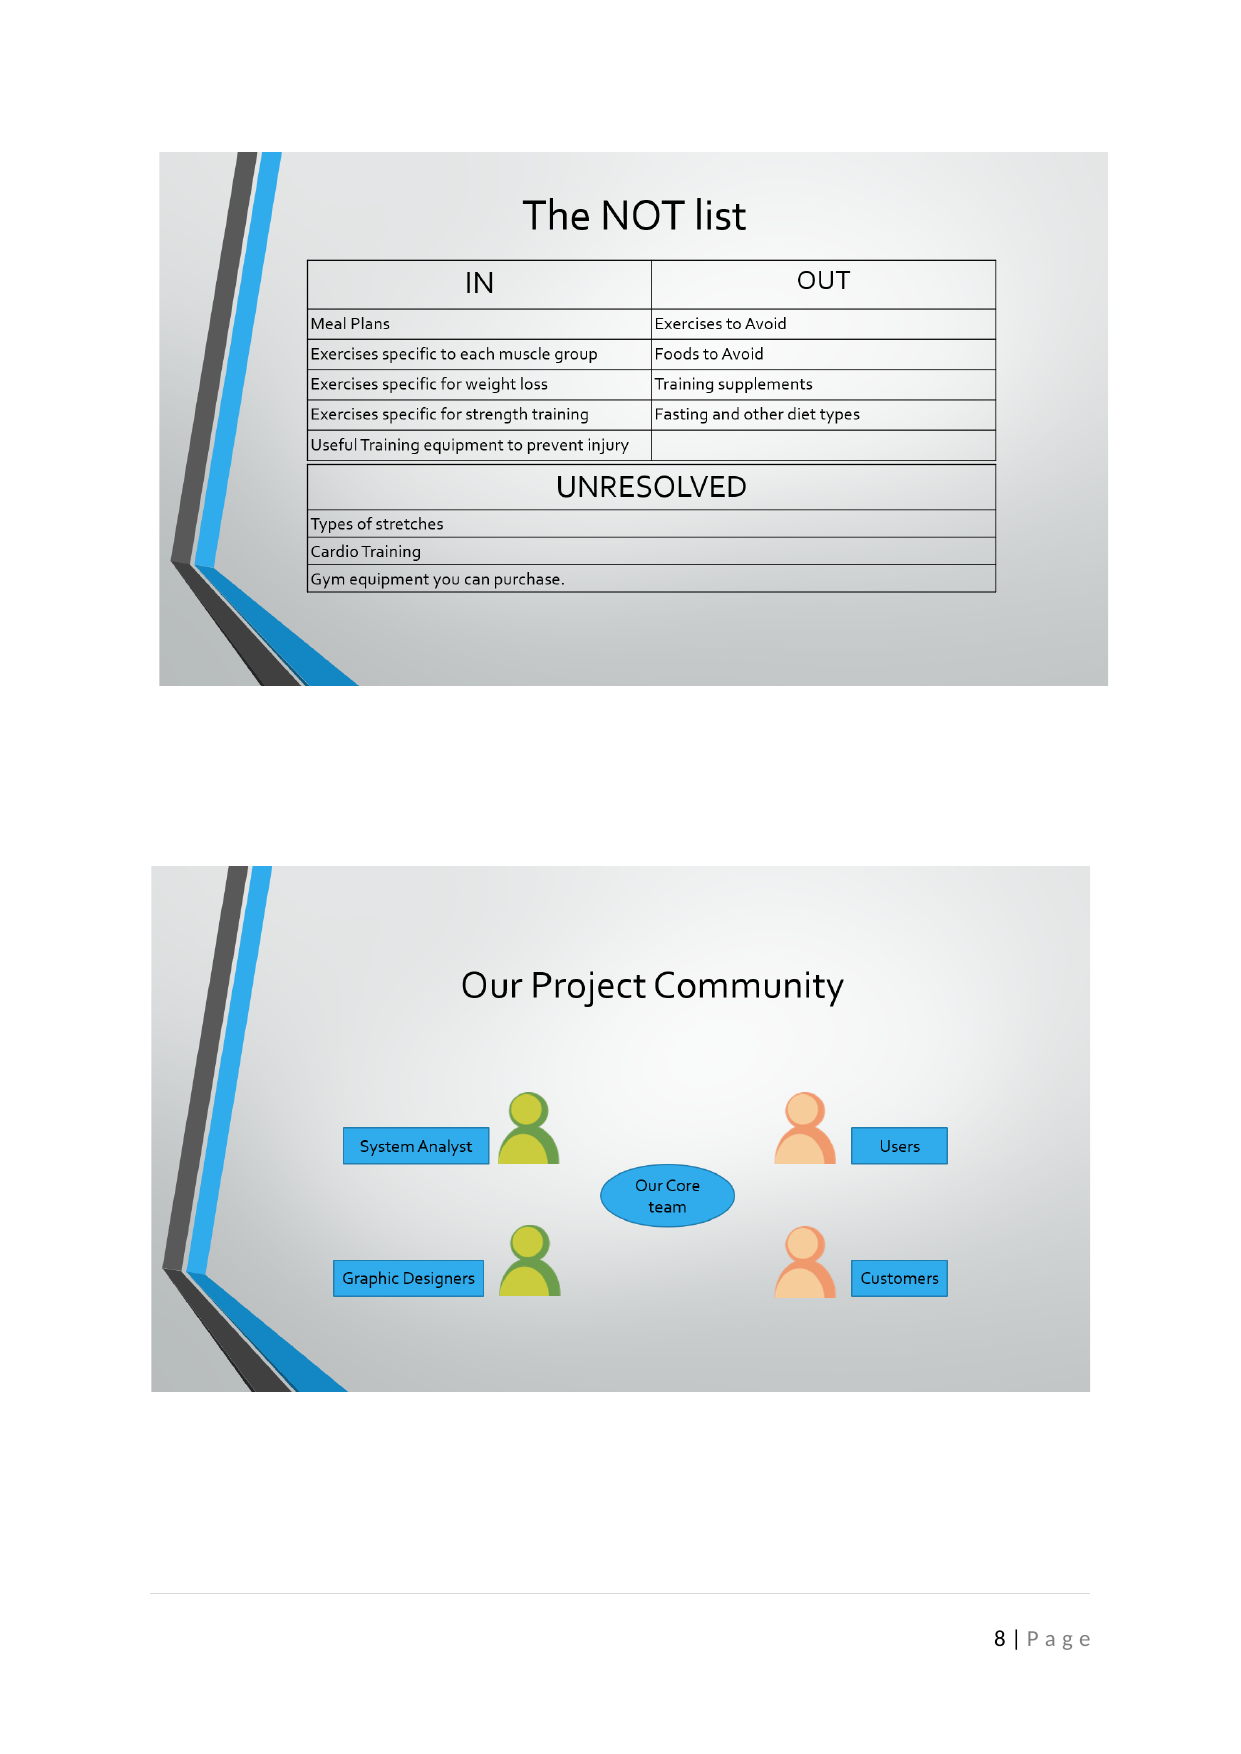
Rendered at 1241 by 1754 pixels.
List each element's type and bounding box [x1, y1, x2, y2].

picture [151, 866, 1091, 1392]
picture [159, 152, 1109, 686]
